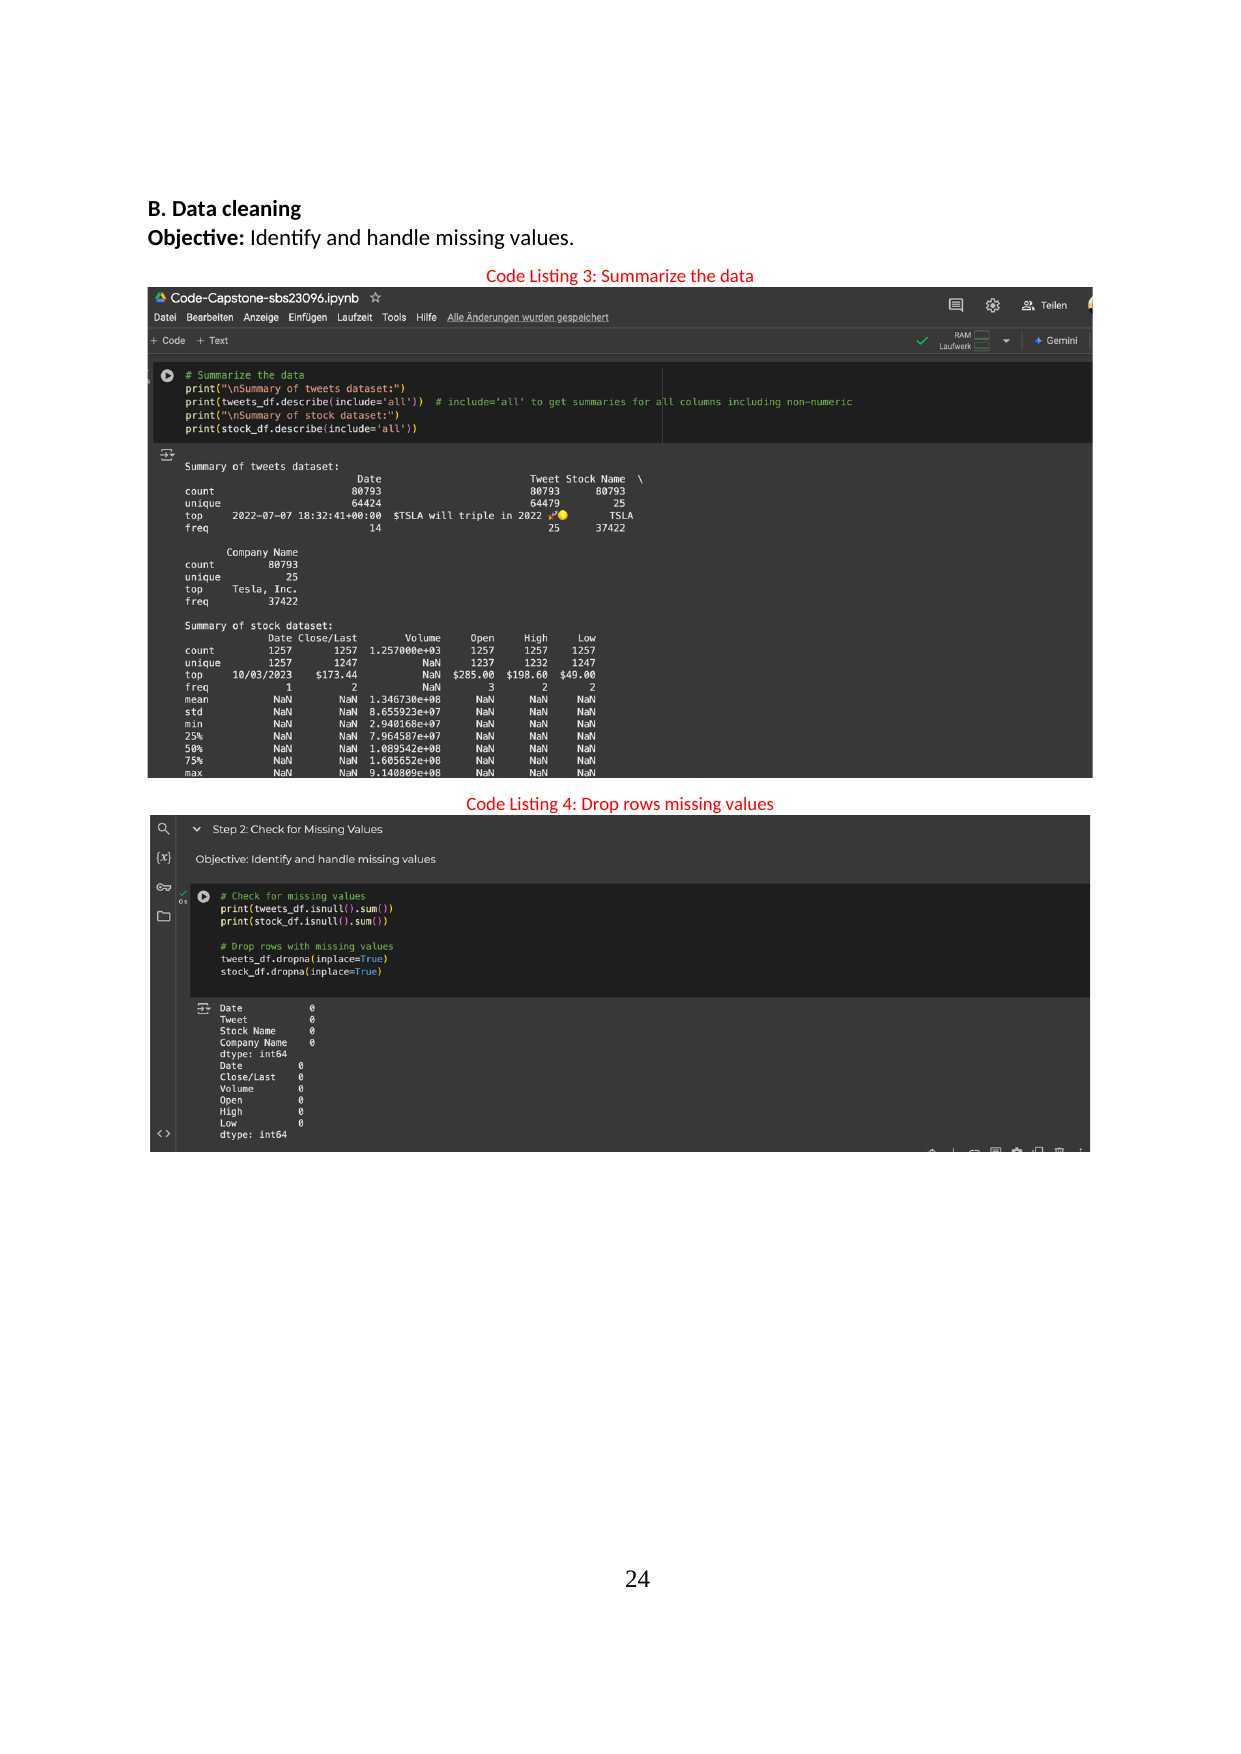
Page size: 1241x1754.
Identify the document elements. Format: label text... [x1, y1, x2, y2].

text Code Listing 4: Drop rows missing values [148, 792, 1092, 815]
text Objective: Identify and handle missing values. [148, 223, 1092, 251]
subtitle B. Data cleaning [148, 194, 1092, 223]
text Code Listing 3: Summarize the data [148, 264, 1092, 287]
picture [150, 815, 1091, 1152]
picture [147, 287, 1093, 778]
